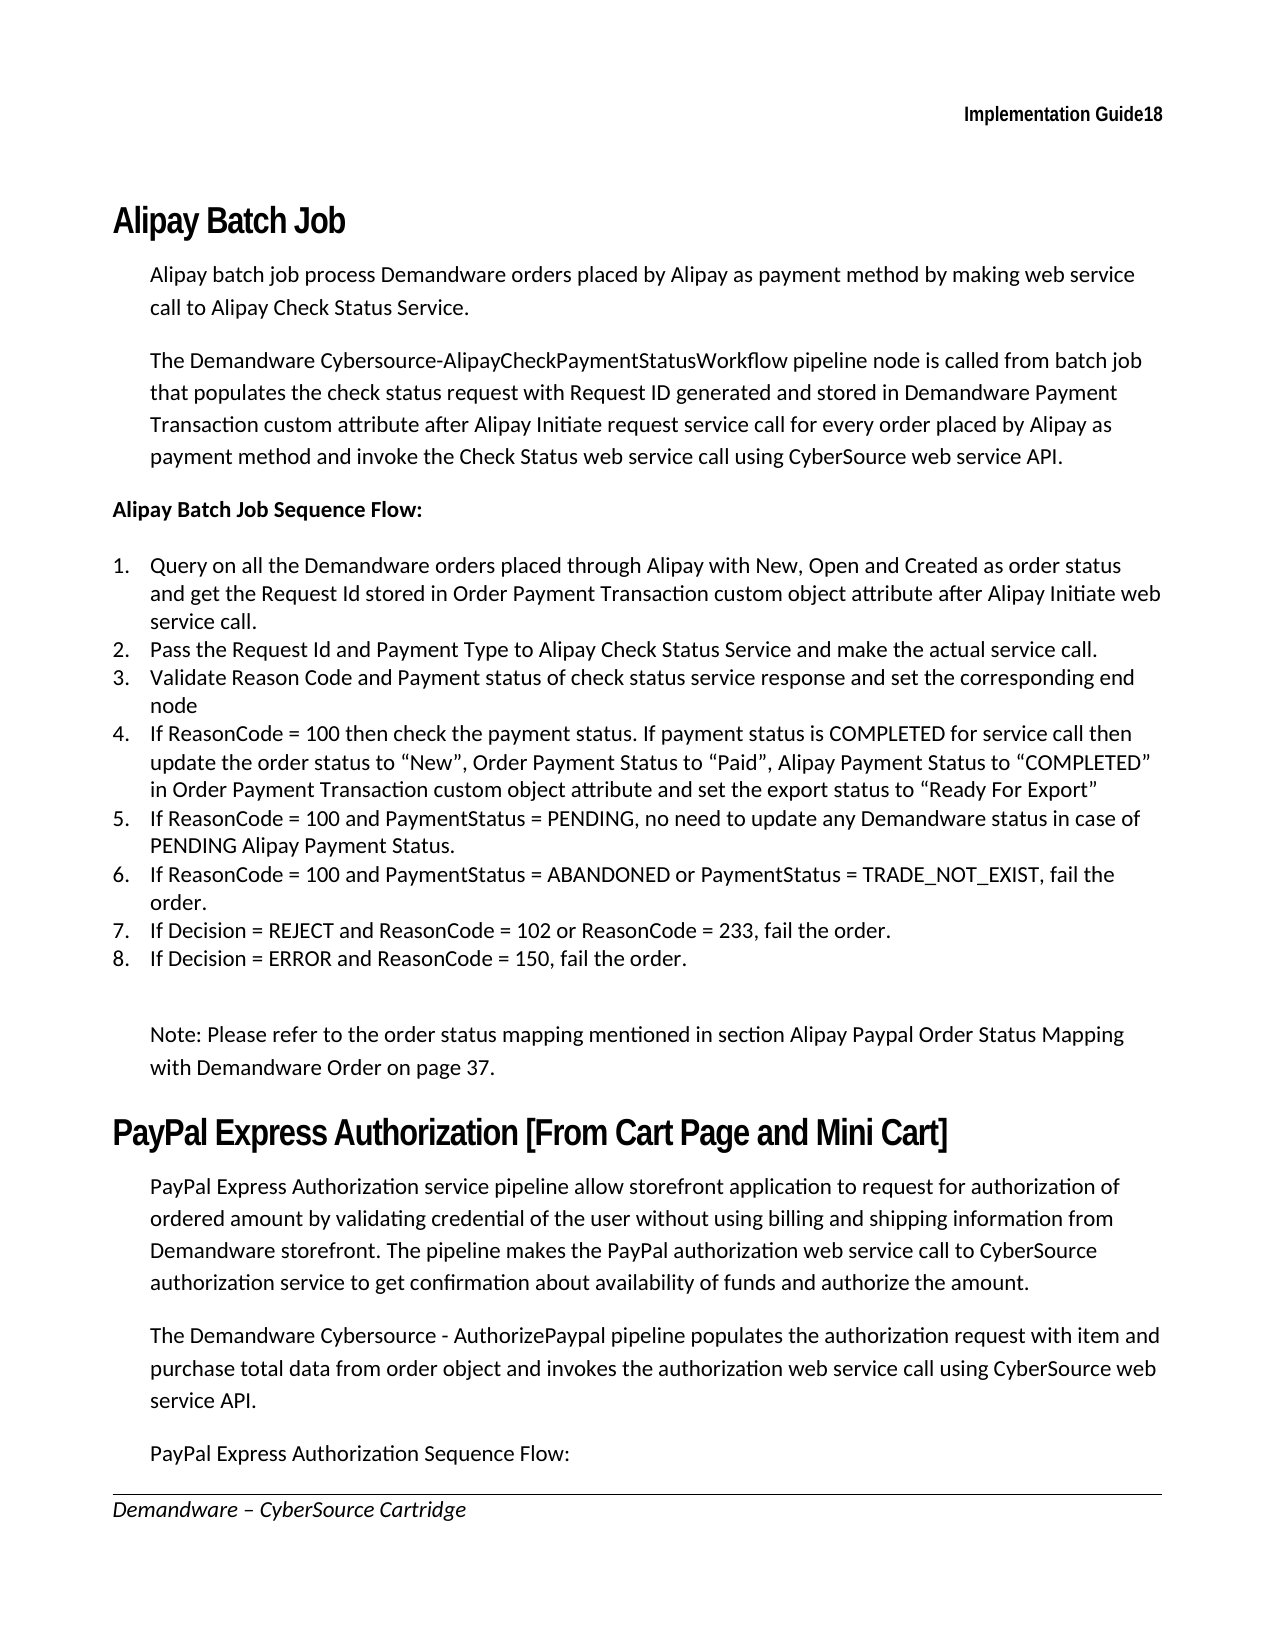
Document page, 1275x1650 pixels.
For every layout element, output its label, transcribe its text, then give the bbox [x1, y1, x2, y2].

subtitle Alipay Batch Job [112, 199, 1162, 242]
list Query on all the Demandware orders placed through Alipay with New, Open and Created as order status and get the Request Id stored in Order Payment Transaction custom object attribute after Alipay Initiate web service call. [112, 551, 1162, 636]
text The Demandware Cybersource-AlipayCheckPaymentStatusWorkflow pipeline node is called from batch job that populates the check status request with Request ID generated and stored in Demandware Payment Transaction custom attribute after Alipay Initiate request service call for every order placed by Alipay as payment method and invoke the Check Status web service call using CyberSource web service API. [150, 346, 1162, 470]
list If ReasonCode = 100 and PaymentStatus = PENDING, no need to update any Demandware status in case of PENDING Alipay Payment Status. [112, 804, 1162, 860]
text The Demandware Cybersource - AuthorizePaypal pipeline populates the authorization request with item and purchase total data from order object and invokes the authorization web service call using CyberSource web service API. [150, 1321, 1162, 1414]
text PayPal Express Authorization service pipeline allow storefront application to request for authorization of ordered amount by validating credential of the user without using billing and shipping information from Demandware storefront. The pipeline makes the PayPal authorization web service call to CyberSource authorization service to get confirmation about availability of funds and authorize the amount. [150, 1172, 1162, 1296]
subtitle PayPal Express Authorization [From Cart Page and Mini Cart] [112, 1110, 1162, 1153]
list If ReasonCode = 100 and PaymentStatus = ABANDONED or PaymentStatus = TRADE_NOT_EXIST, fail the order. [112, 860, 1162, 916]
text PayPal Express Authorization Sequence Flow: [150, 1439, 1162, 1467]
list If Decision = REJECT and ReasonCode = 102 or ReasonCode = 233, fail the order. [112, 916, 1162, 944]
list Pass the Request Id and Payment Type to Alipay Check Status Service and make the actual service call. [112, 636, 1162, 663]
list Alipay Batch Job Sequence Flow: [112, 495, 1162, 523]
list If ReasonCode = 100 then check the payment status. If payment status is COMPLETED for service call then update the order status to “New”, Order Payment Status to “Paid”, Alipay Payment Status to “COMPLETED” in Order Payment Transaction custom object attribute and set the export status to “Ready For Export” [112, 719, 1162, 804]
text Alipay batch job process Demandware orders placed by Alipay as payment method by making web service call to Alipay Check Status Service. [150, 261, 1162, 321]
text Note: Please refer to the order status mapping mentioned in section Alipay Paypal Order Status Mapping with Demandware Order on page 37. [150, 1021, 1162, 1081]
list Validate Reason Code and Payment status of check status service response and set the corresponding end node [112, 663, 1162, 719]
list If Decision = ERROR and ReasonCode = 150, fail the order. [112, 944, 1162, 972]
